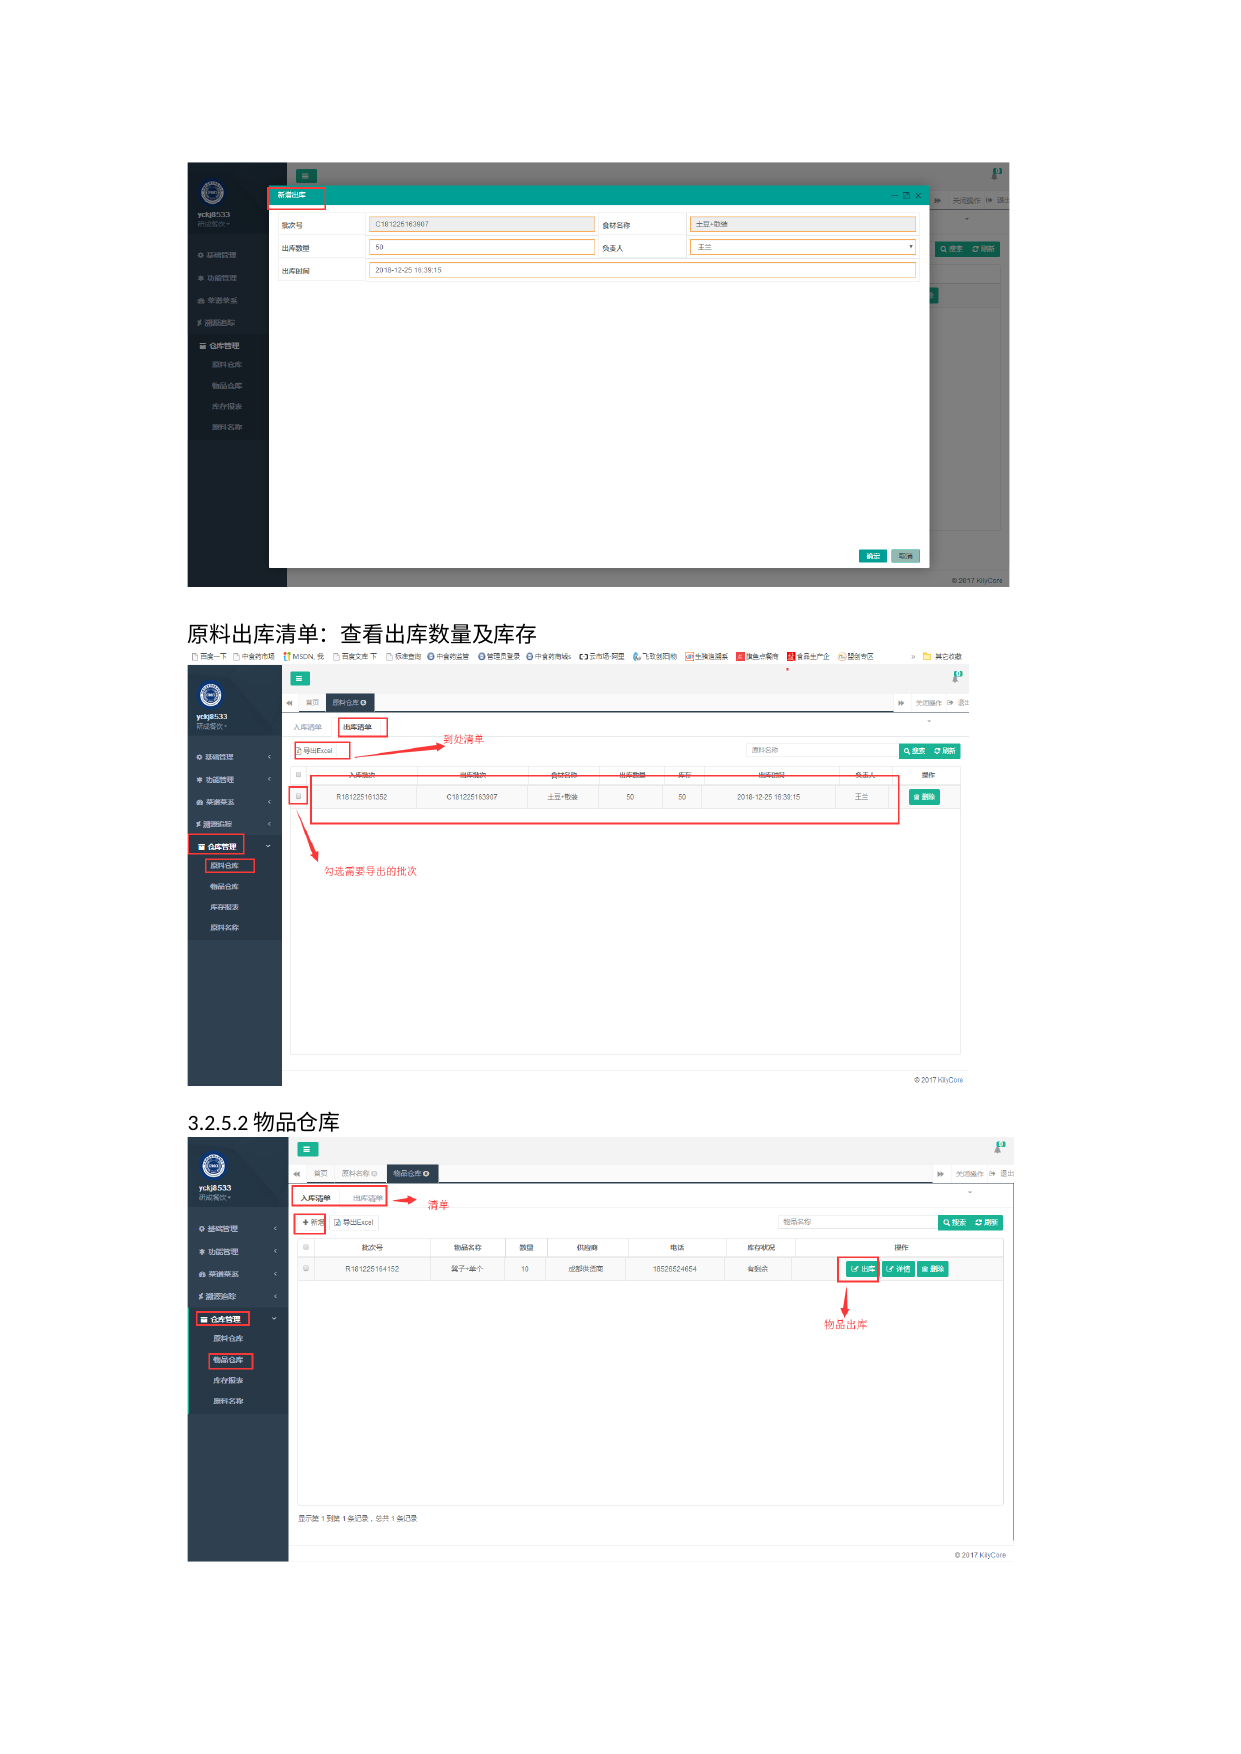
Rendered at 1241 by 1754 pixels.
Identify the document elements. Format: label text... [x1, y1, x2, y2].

text 3.2.5.2物品仓库 [187, 1104, 1053, 1137]
text 原料出库清单：查看出库数量及库存 [187, 617, 1053, 649]
picture [187, 1137, 1014, 1562]
picture [187, 162, 1010, 587]
picture [187, 649, 969, 1086]
